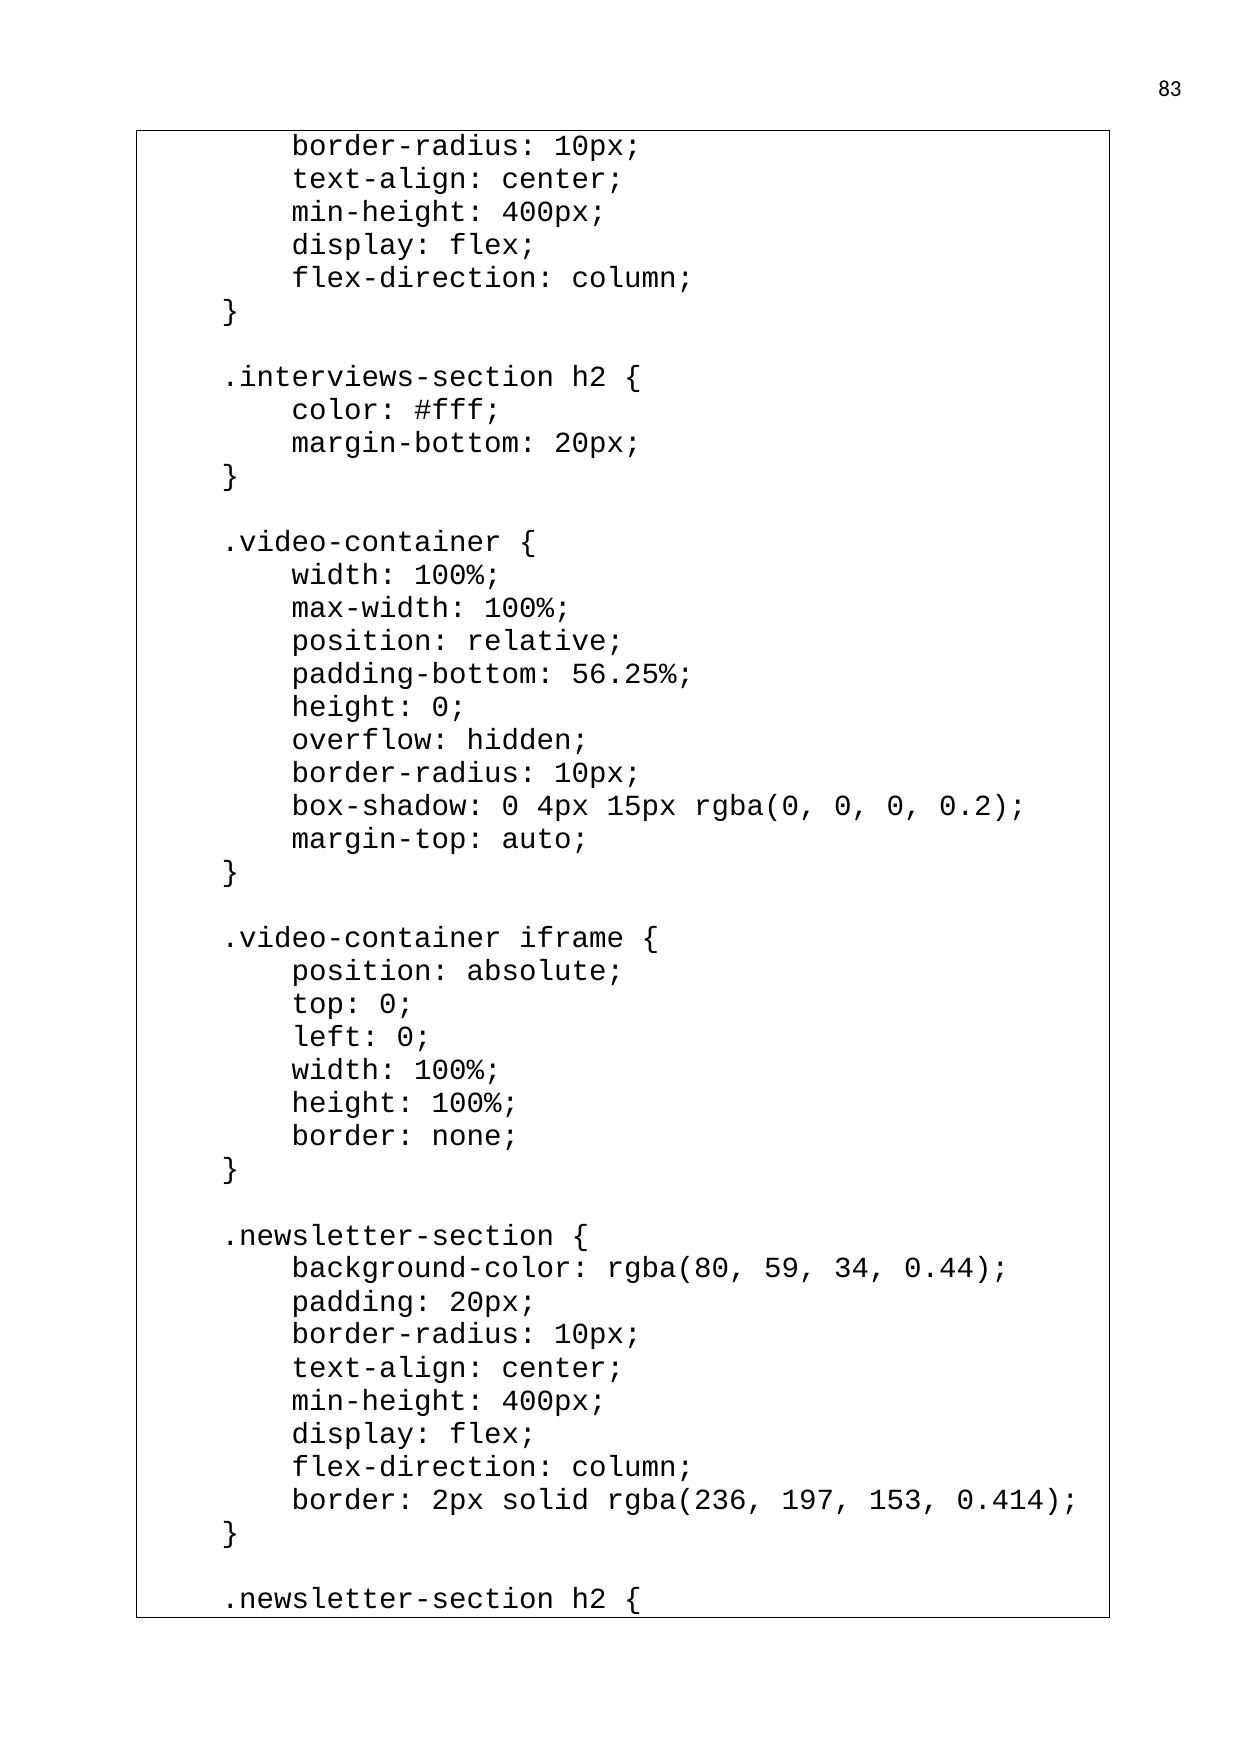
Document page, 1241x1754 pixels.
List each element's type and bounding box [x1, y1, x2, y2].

table_header [137, 131, 1109, 1617]
